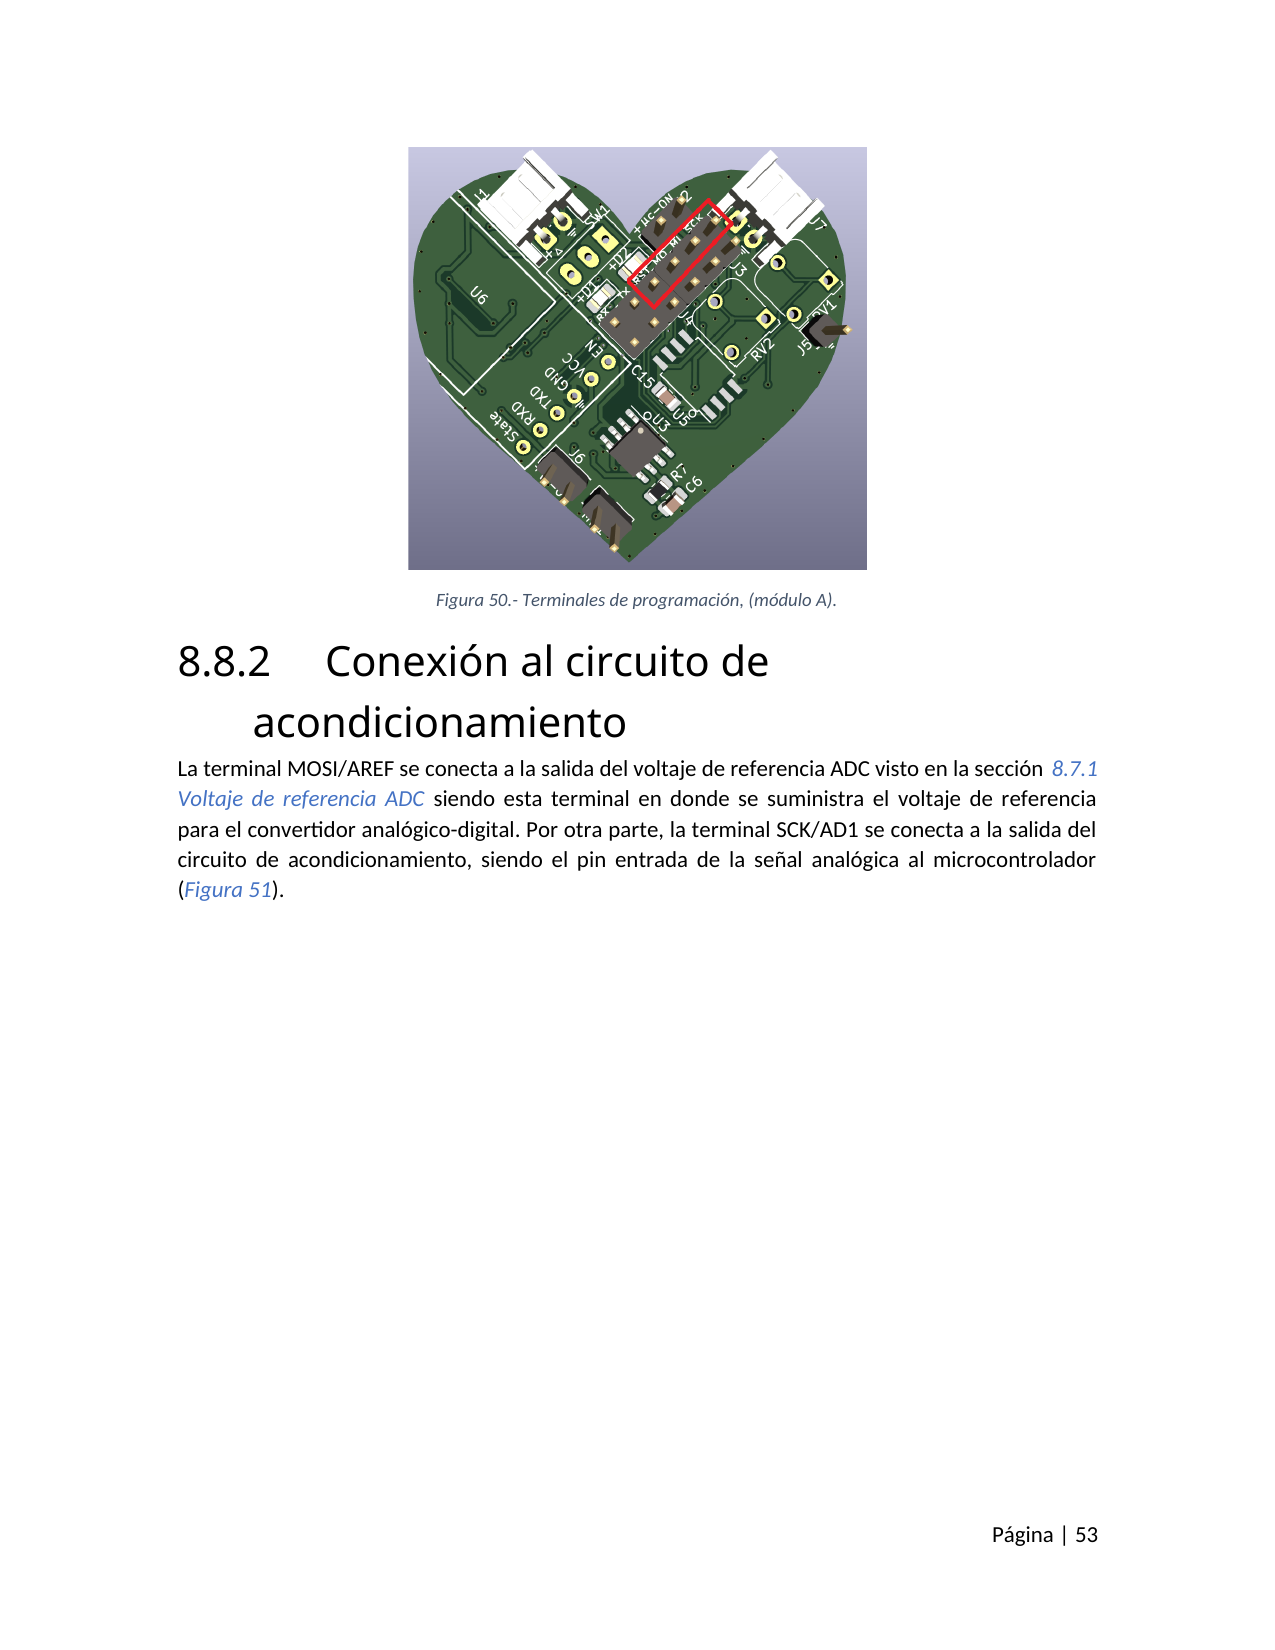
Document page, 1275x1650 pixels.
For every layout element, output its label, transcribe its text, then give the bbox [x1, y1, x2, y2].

picture [408, 147, 867, 570]
subtitle Conexión al circuito de acondicionamiento [177, 632, 1098, 750]
text La terminal MOSI/AREF se conecta a la salida del voltaje de referencia ADC visto en la sección 7.7.1 Voltaje de referencia ADC siendo esta terminal en donde se suministra el voltaje de referencia para el convertidor analógico-digital. Por otra parte, la terminal SCK/AD1 se conecta a la salida del circuito de acondicionamiento, siendo el pin entrada de la señal analógica al microcontrolador (Figura 53). [177, 754, 1098, 903]
